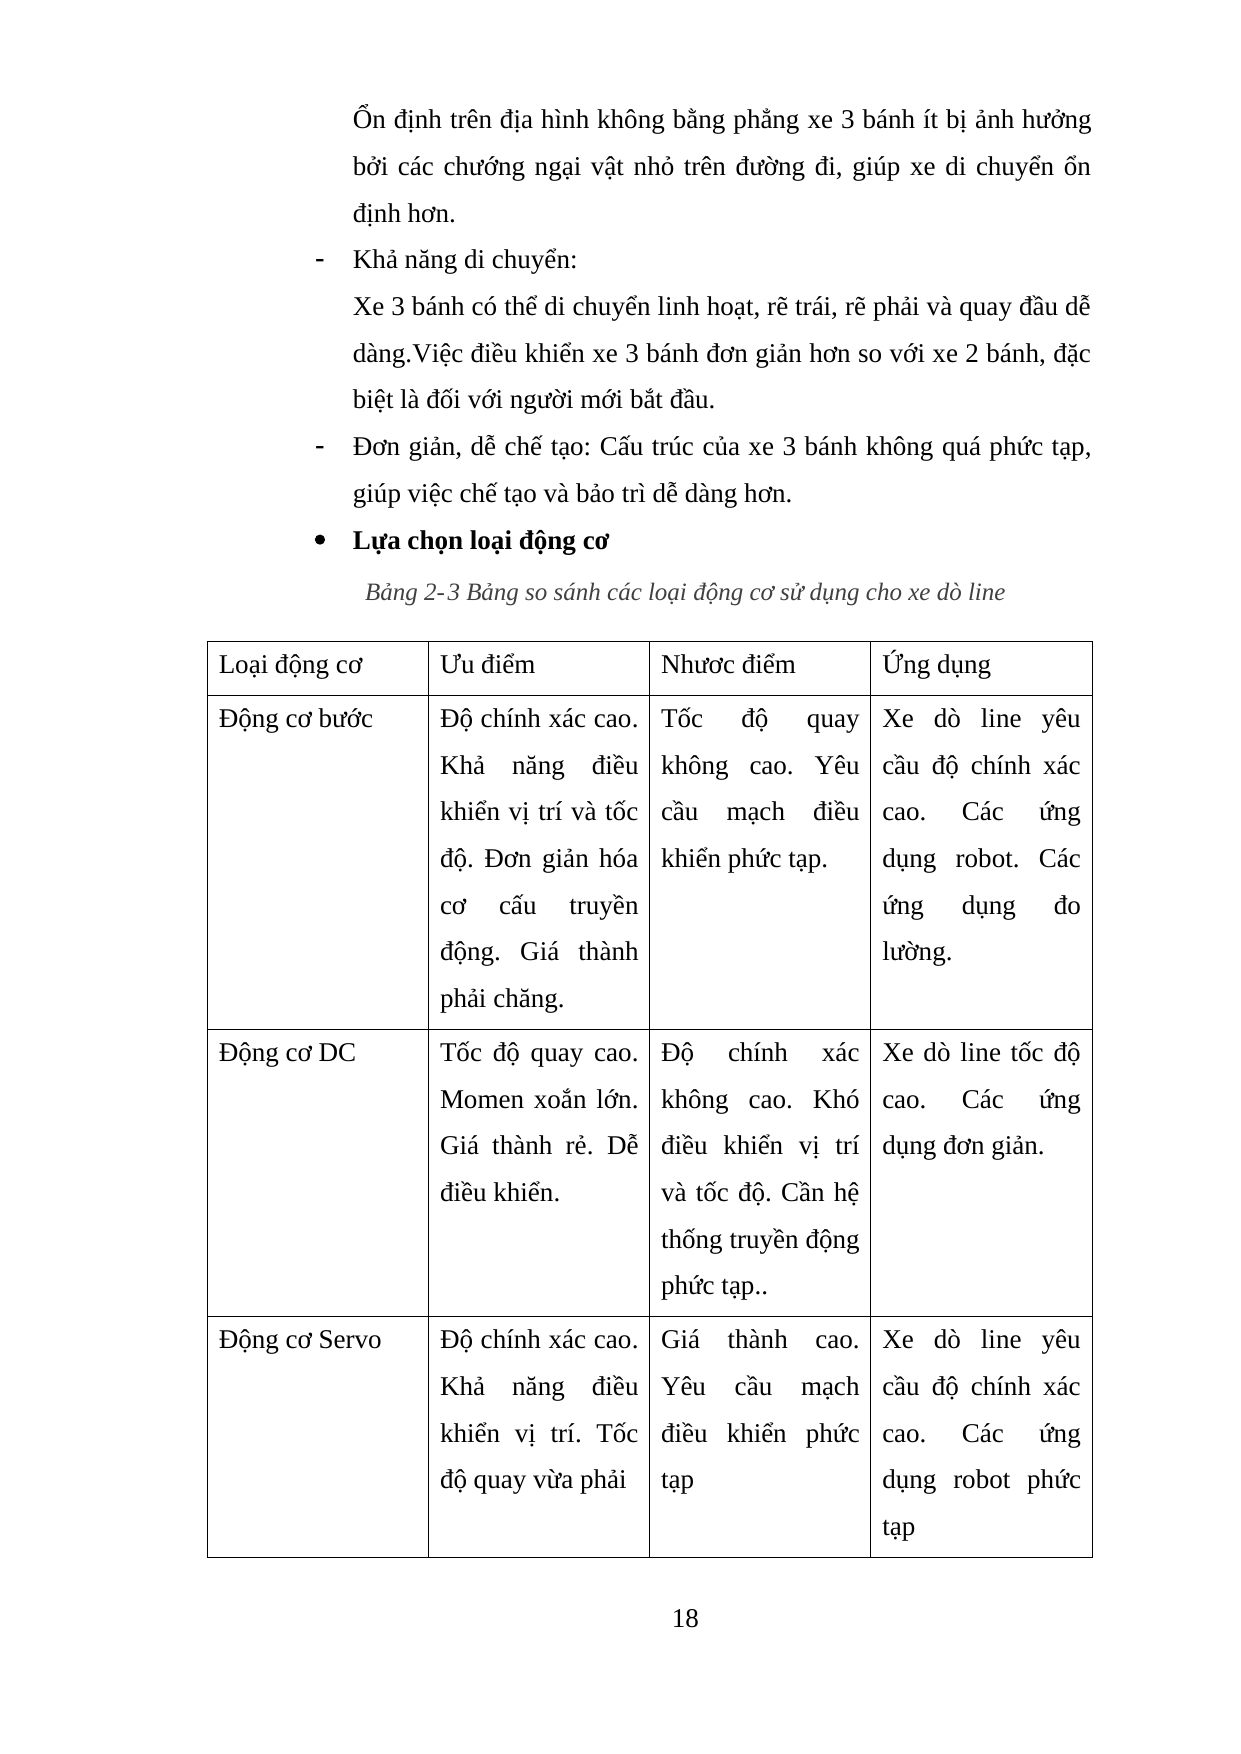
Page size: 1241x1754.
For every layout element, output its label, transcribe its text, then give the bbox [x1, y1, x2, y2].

table_header Loại động cơ [208, 642, 428, 695]
list Đơn giản, dễ chế tạo: Cấu trúc của xe 3 bánh không quá phức tạp, giúp việc chế tạo và bảo trì dễ dàng hơn. [315, 430, 1092, 508]
list Ổn định trên địa hình không bằng phẳng xe 3 bánh ít bị ảnh hưởng bởi các chướng ngại vật nhỏ trên đường đi, giúp xe di chuyển ổn định hơn. [353, 103, 1092, 228]
table_cell Xe dò line yêu cầu độ chính xác cao. Các ứng dụng robot phức tạp [871, 1317, 1092, 1557]
table_cell Xe dò line yêu cầu độ chính xác cao. Các ứng dụng robot. Các ứng dụng đo lường. [871, 696, 1092, 1029]
table_cell Động cơ DC [208, 1030, 428, 1316]
table_header Ưu điểm [429, 642, 649, 695]
table_cell Độ chính xác không cao. Khó điều khiển vị trí và tốc độ. Cần hệ thống truyền động phức tạp.. [650, 1030, 870, 1316]
list Lựa chọn loại động cơ [315, 524, 1092, 555]
table_cell Giá thành cao. Yêu cầu mạch điều khiển phức tạp [650, 1317, 870, 1557]
table_header Nhươc điểm [650, 642, 870, 695]
list Xe 3 bánh có thể di chuyển linh hoạt, rẽ trái, rẽ phải và quay đầu dễ dàng.Việc điều khiển xe 3 bánh đơn giản hơn so với xe 2 bánh, đặc biệt là đối với người mới bắt đầu. [353, 290, 1092, 415]
table_cell Động cơ bước [208, 696, 428, 1029]
table_cell Tốc độ quay không cao. Yêu cầu mạch điều khiển phức tạp. [650, 696, 870, 1029]
table_cell Độ chính xác cao. Khả năng điều khiển vị trí. Tốc độ quay vừa phải [429, 1317, 649, 1557]
table_cell Xe dò line tốc độ cao. Các ứng dụng đơn giản. [871, 1030, 1092, 1316]
table_header Ứng dụng [871, 642, 1092, 695]
list Khả năng di chuyển: [315, 243, 1092, 275]
table_cell Động cơ Servo [208, 1317, 428, 1557]
table_cell Độ chính xác cao. Khả năng điều khiển vị trí và tốc độ. Đơn giản hóa cơ cấu truyền động. Giá thành phải chăng. [429, 696, 649, 1029]
table_cell Tốc độ quay cao. Momen xoắn lớn. Giá thành rẻ. Dễ điều khiển. [429, 1030, 649, 1316]
